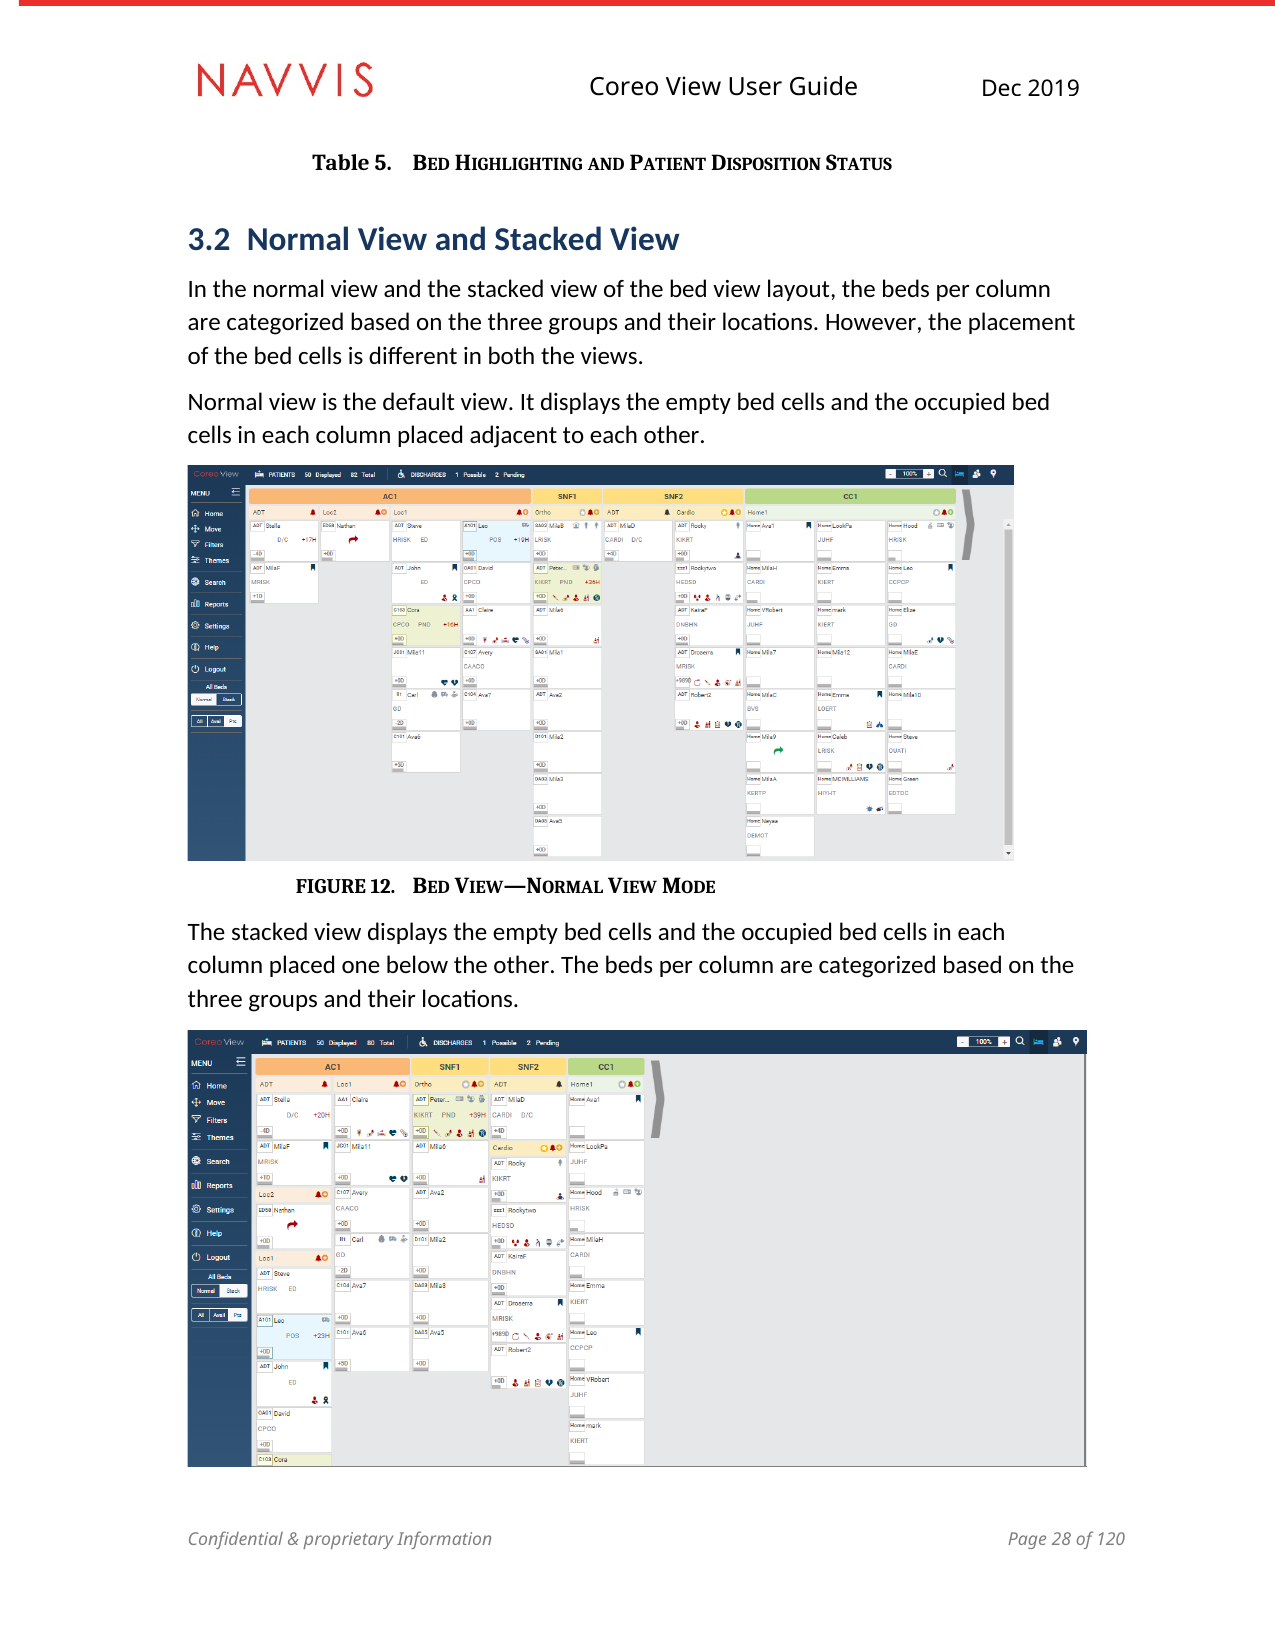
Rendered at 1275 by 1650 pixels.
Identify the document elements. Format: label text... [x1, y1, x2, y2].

text Bed View—Normal View Mode [296, 873, 1087, 899]
text Normal view is the default view. It displays the empty bed cells and the occupied bed cells in each column placed adjacent to each other. [187, 386, 1087, 450]
picture [187, 1029, 1088, 1467]
subtitle Normal View and Stacked View [187, 218, 1087, 258]
picture [187, 465, 1014, 861]
text The stacked view displays the empty bed cells and the occupied bed cells in each column placed one below the other. The beds per column are categorized based on the three groups and their locations. [187, 916, 1087, 1013]
picture [187, 55, 383, 104]
text In the normal view and the stacked view of the bed view layout, the beds per column are categorized based on the three groups and their locations. However, the placement of the bed cells is different in both the views. [187, 273, 1087, 371]
text Bed Highlighting and Patient Disposition Status [312, 150, 1087, 176]
